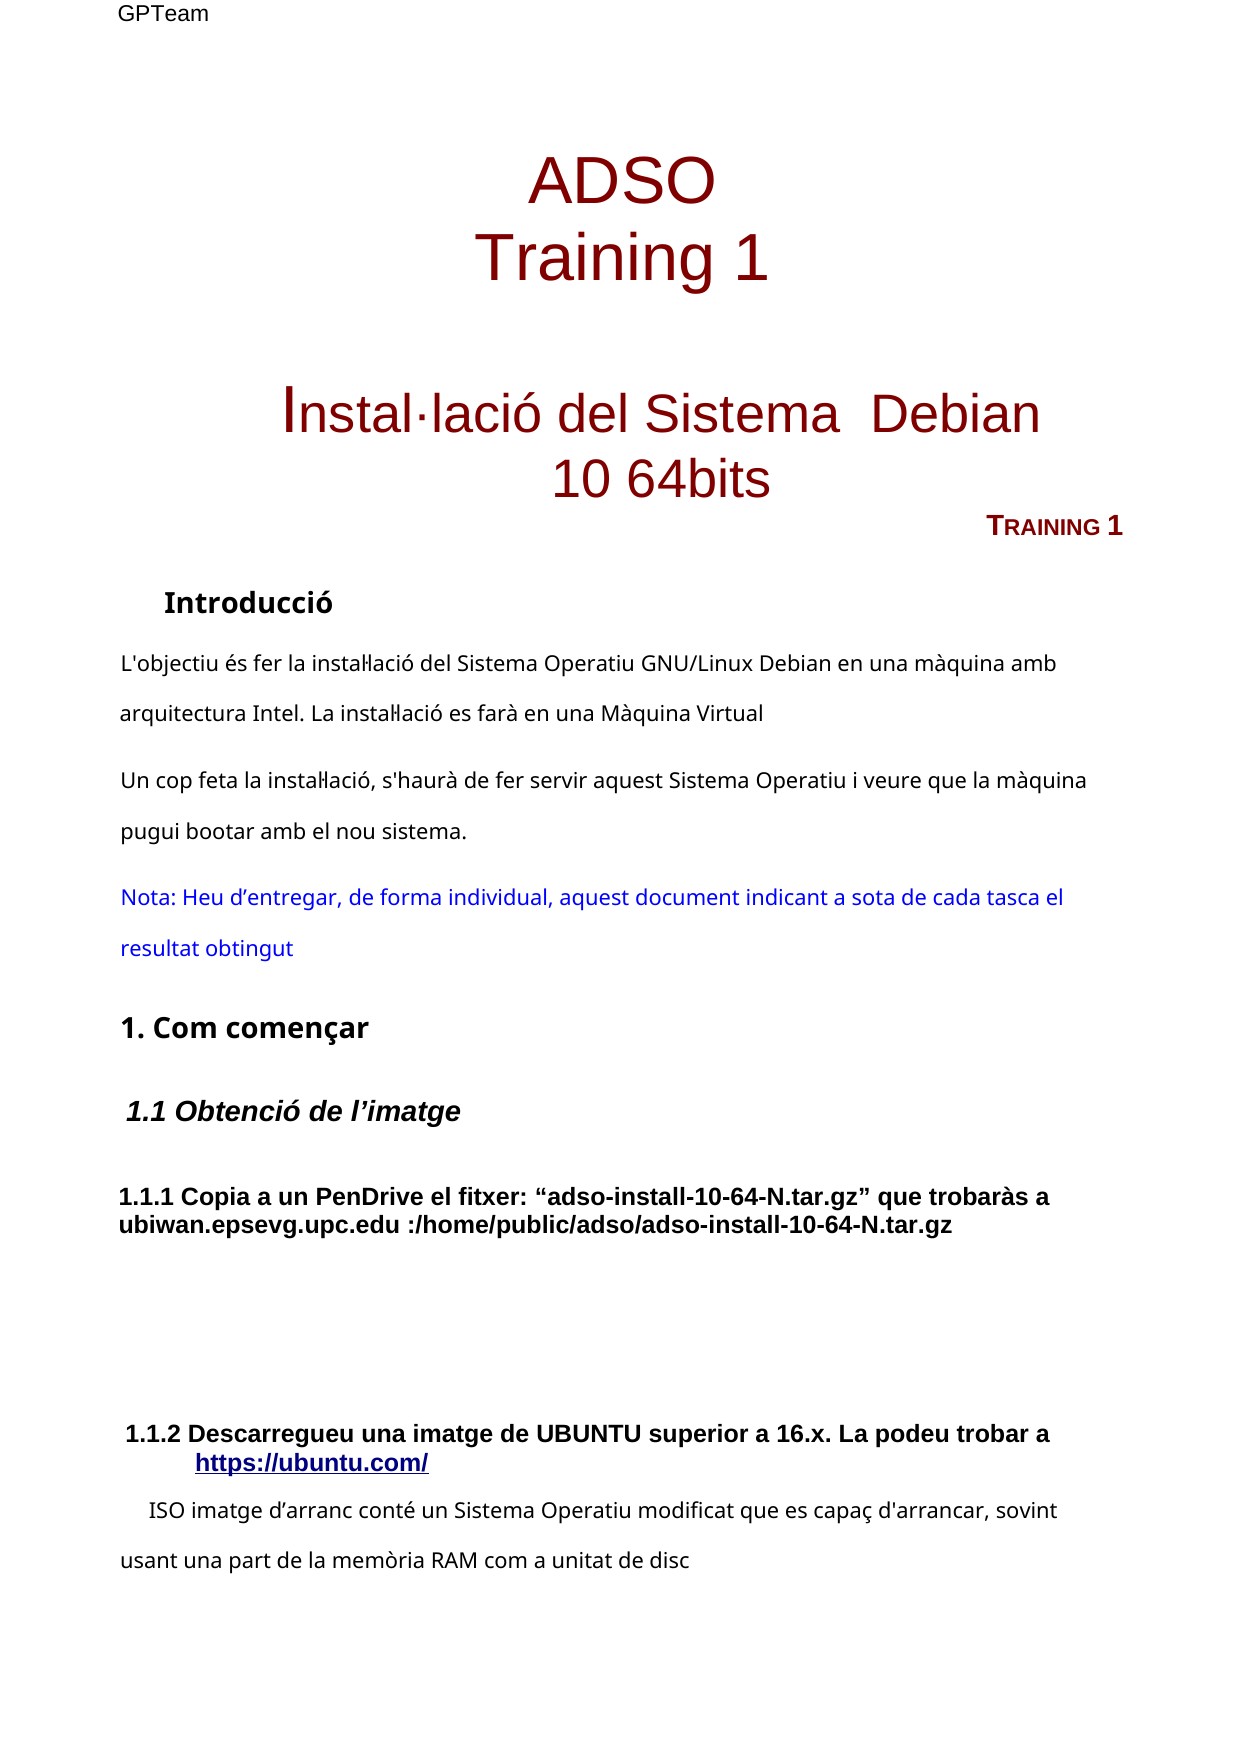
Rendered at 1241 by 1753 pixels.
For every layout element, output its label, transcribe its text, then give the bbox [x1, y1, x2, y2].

text 1. Com començar [120, 1007, 1128, 1047]
text 1.1.1 Copia a un PenDrive el fitxer: “adso-install-10-64-N.tar.gz” que trobaràs a ubiwan.epsevg.upc.edu :/home/public/adso/adso-install-10-64-N.tar.gz [118, 1182, 1123, 1239]
text Nota: Heu d’entregar, de forma individual, aquest document indicant a sota de cada tasca el resultat obtingut [120, 882, 1123, 963]
text Training 1 [117, 218, 1128, 295]
text ADSO [117, 141, 1128, 218]
text 1.1.2 Descarregueu una imatge de UBUNTU superior a 16.x. La podeu trobar a https://ubuntu.com/ [118, 1419, 1123, 1476]
text Introducció [164, 582, 1128, 622]
text 1.1 Obtenció de l’imatge [118, 1094, 1128, 1128]
text Un cop feta la instal·lació, s'haurà de fer servir aquest Sistema Operatiu i veure que la màquina pugui bootar amb el nou sistema. [120, 765, 1121, 845]
text TRAINING 1 [117, 508, 1123, 542]
text Instal·lació del Sistema Debian 10 64bits [253, 372, 1069, 508]
text ISO imatge d’arranc conté un Sistema Operatiu modificat que es capaç d'arrancar, sovint usant una part de la memòria RAM com a unitat de disc [120, 1494, 1121, 1575]
text L'objectiu és fer la instal·lació del Sistema Operatiu GNU/Linux Debian en una màquina amb arquitectura Intel. La instal·lació es farà en una Màquina Virtual [119, 648, 1120, 728]
